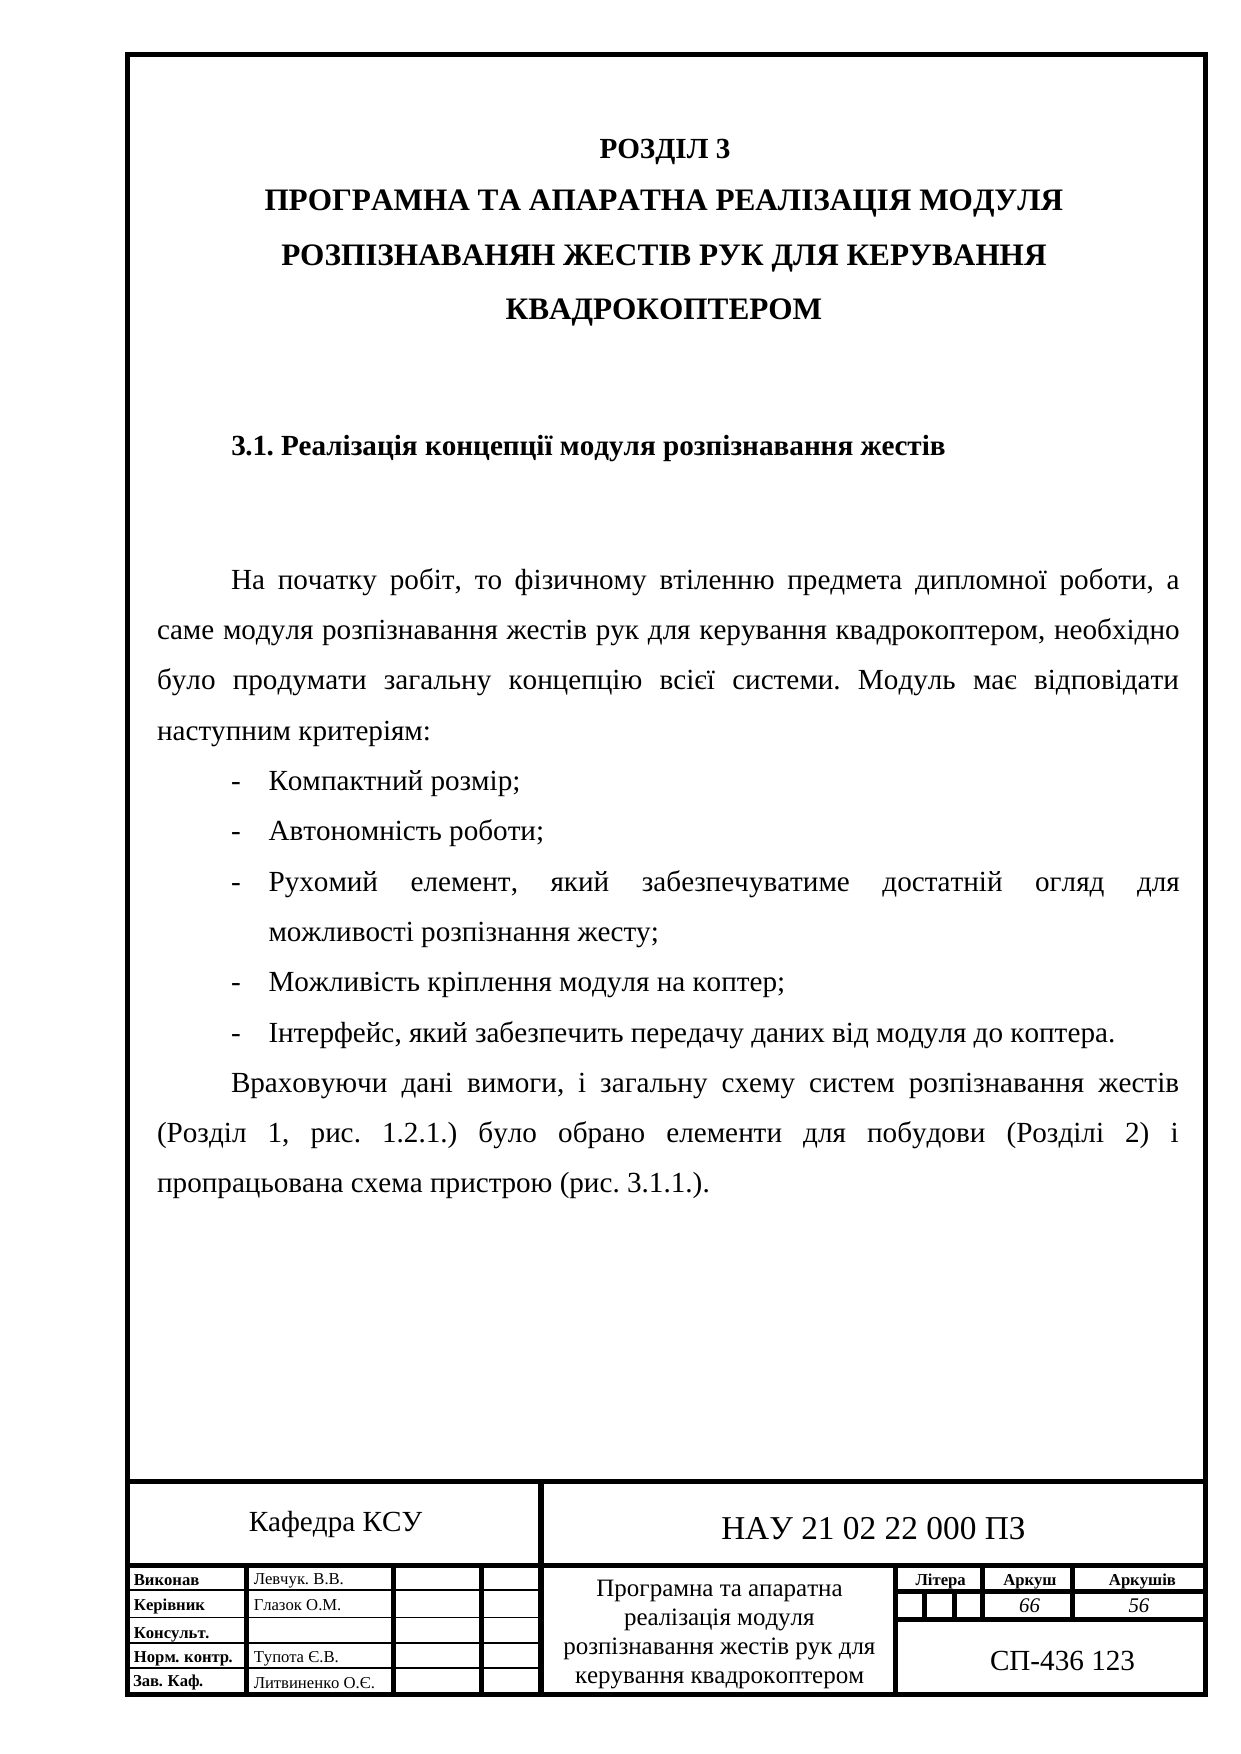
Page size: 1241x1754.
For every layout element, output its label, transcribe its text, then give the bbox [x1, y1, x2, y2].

table_cell Литвиненко О.Є. [249, 1669, 391, 1692]
table_cell [396, 1568, 479, 1589]
table_cell [898, 1594, 922, 1617]
table_cell [484, 1618, 538, 1642]
table_cell Літера [898, 1568, 980, 1589]
table_cell НАУ 21 02 22 000 ПЗ [544, 1484, 1203, 1563]
table_cell Зав. Каф. [130, 1669, 244, 1692]
table_cell Аркушів [1075, 1568, 1203, 1589]
table_cell [484, 1568, 538, 1589]
table_cell 56 [1075, 1594, 1203, 1617]
table_cell [484, 1591, 538, 1617]
table_cell Тупота Є.В. [249, 1644, 391, 1667]
table_cell [396, 1618, 479, 1642]
table_cell [927, 1594, 952, 1617]
table_cell Виконав [130, 1568, 244, 1589]
table_cell [249, 1618, 391, 1642]
table_cell [396, 1644, 479, 1667]
table_cell Глазок О.М. [249, 1591, 391, 1617]
table_cell [396, 1669, 479, 1692]
table_cell [484, 1644, 538, 1667]
table_header РОЗДІЛ 3 ПРОГРАМНА ТА АПАРАТНА РЕАЛІЗАЦІЯ МОДУЛЯ РОЗПІЗНАВАНЯН ЖЕСТІВ РУК ДЛЯ КЕРУВАННЯ КВАДРОКОПТЕРОМ 3.1. Реалізація концепції модуля розпізнавання жестів На початку робіт, то фізичному втіленню предмета дипломної роботи, а саме модуля розпізнавання жестів рук для керування квадрокоптером, необхідно було продумати загальну концепцію всієї системи. Модуль має відповідати наступним критеріям: Компактний розмір; Автономність роботи; Рухомий елемент, який забезпечуватиме достатній огляд для можливості розпізнання жесту; Можливість кріплення модуля на коптер; Інтерфейс, який забезпечить передачу даних від модуля до коптера. Враховуючи дані вимоги, і загальну схему систем розпізнавання жестів (Розділ 1, рис. 1.2.1.) було обрано елементи для побудови (Розділі 2) і пропрацьована схема пристрою (рис. 3.1.1.). [130, 57, 1203, 1479]
table_cell [396, 1591, 479, 1617]
table_cell Програмна та апаратна реалізація модуля розпізнавання жестів рук для керування квадрокоптером [544, 1568, 893, 1692]
table_cell [484, 1669, 538, 1692]
table_cell 66 [985, 1594, 1070, 1617]
table_cell Норм. контр. [130, 1644, 244, 1667]
table_cell [957, 1594, 980, 1617]
table_cell Аркуш [985, 1568, 1070, 1589]
table_cell Консульт. [130, 1618, 244, 1642]
table_cell СП-436 123 [898, 1622, 1203, 1692]
table_cell Керівник [130, 1591, 244, 1617]
table_cell Кафедра КСУ [130, 1484, 538, 1563]
table_cell Левчук. В.В. [249, 1568, 391, 1589]
